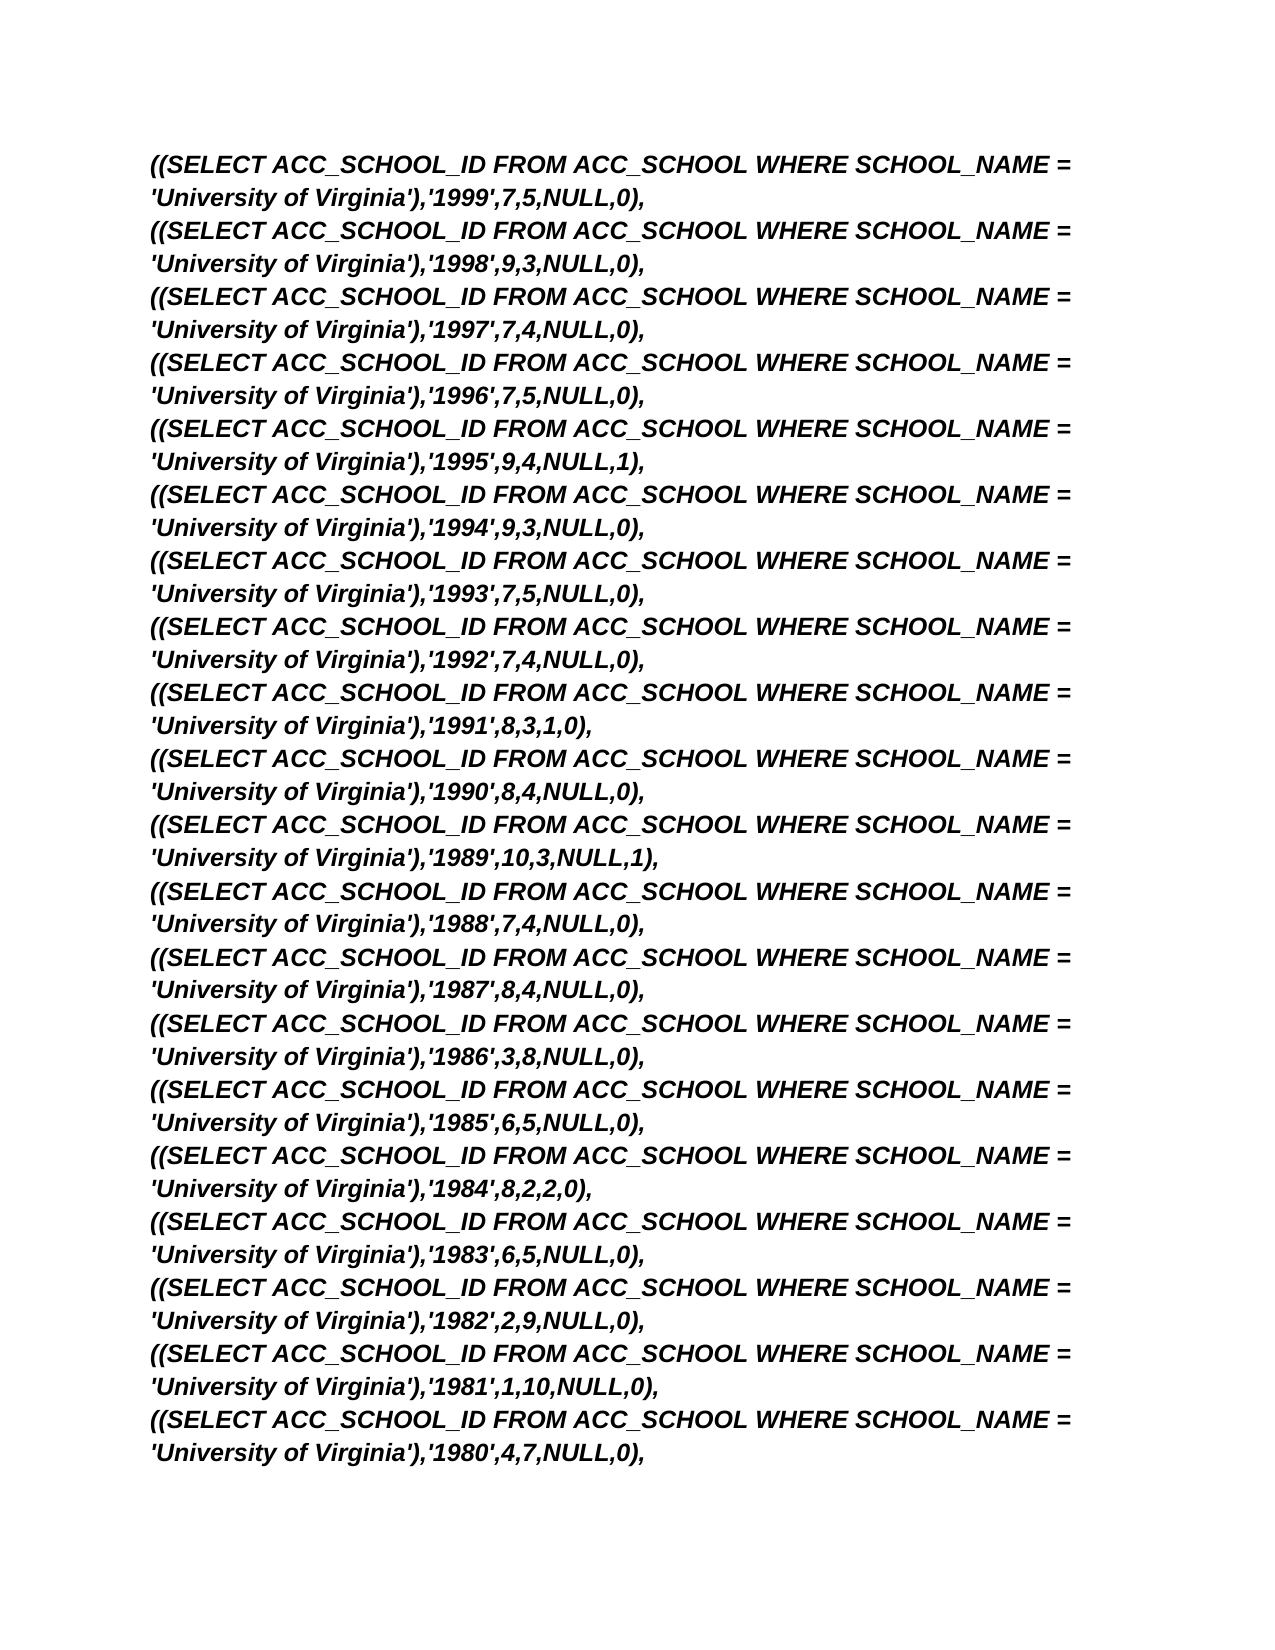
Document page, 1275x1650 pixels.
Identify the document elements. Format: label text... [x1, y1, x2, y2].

text ((SELECT ACC_SCHOOL_ID FROM ACC_SCHOOL WHERE SCHOOL_NAME = 'University of Virginia'),'1994',9,3,NULL,0), [150, 480, 1125, 542]
text ((SELECT ACC_SCHOOL_ID FROM ACC_SCHOOL WHERE SCHOOL_NAME = 'University of Virginia'),'1996',7,5,NULL,0), [150, 348, 1125, 410]
text ((SELECT ACC_SCHOOL_ID FROM ACC_SCHOOL WHERE SCHOOL_NAME = 'University of Virginia'),'1986',3,8,NULL,0), [150, 1008, 1125, 1070]
text ((SELECT ACC_SCHOOL_ID FROM ACC_SCHOOL WHERE SCHOOL_NAME = 'University of Virginia'),'1995',9,4,NULL,1), [150, 414, 1125, 476]
text ((SELECT ACC_SCHOOL_ID FROM ACC_SCHOOL WHERE SCHOOL_NAME = 'University of Virginia'),'1989',10,3,NULL,1), [150, 810, 1125, 872]
text ((SELECT ACC_SCHOOL_ID FROM ACC_SCHOOL WHERE SCHOOL_NAME = 'University of Virginia'),'1982',2,9,NULL,0), [150, 1273, 1125, 1334]
text ((SELECT ACC_SCHOOL_ID FROM ACC_SCHOOL WHERE SCHOOL_NAME = 'University of Virginia'),'1992',7,4,NULL,0), [150, 612, 1125, 674]
text ((SELECT ACC_SCHOOL_ID FROM ACC_SCHOOL WHERE SCHOOL_NAME = 'University of Virginia'),'1980',4,7,NULL,0), [150, 1405, 1125, 1467]
text ((SELECT ACC_SCHOOL_ID FROM ACC_SCHOOL WHERE SCHOOL_NAME = 'University of Virginia'),'1988',7,4,NULL,0), [150, 876, 1125, 938]
text ((SELECT ACC_SCHOOL_ID FROM ACC_SCHOOL WHERE SCHOOL_NAME = 'University of Virginia'),'1985',6,5,NULL,0), [150, 1074, 1125, 1136]
text ((SELECT ACC_SCHOOL_ID FROM ACC_SCHOOL WHERE SCHOOL_NAME = 'University of Virginia'),'1991',8,3,1,0), [150, 678, 1125, 740]
text ((SELECT ACC_SCHOOL_ID FROM ACC_SCHOOL WHERE SCHOOL_NAME = 'University of Virginia'),'1993',7,5,NULL,0), [150, 546, 1125, 608]
text ((SELECT ACC_SCHOOL_ID FROM ACC_SCHOOL WHERE SCHOOL_NAME = 'University of Virginia'),'1998',9,3,NULL,0), [150, 216, 1125, 278]
text ((SELECT ACC_SCHOOL_ID FROM ACC_SCHOOL WHERE SCHOOL_NAME = 'University of Virginia'),'1987',8,4,NULL,0), [150, 942, 1125, 1004]
text ((SELECT ACC_SCHOOL_ID FROM ACC_SCHOOL WHERE SCHOOL_NAME = 'University of Virginia'),'1997',7,4,NULL,0), [150, 282, 1125, 344]
text ((SELECT ACC_SCHOOL_ID FROM ACC_SCHOOL WHERE SCHOOL_NAME = 'University of Virginia'),'1999',7,5,NULL,0), [150, 150, 1125, 212]
text ((SELECT ACC_SCHOOL_ID FROM ACC_SCHOOL WHERE SCHOOL_NAME = 'University of Virginia'),'1990',8,4,NULL,0), [150, 744, 1125, 806]
text ((SELECT ACC_SCHOOL_ID FROM ACC_SCHOOL WHERE SCHOOL_NAME = 'University of Virginia'),'1981',1,10,NULL,0), [150, 1339, 1125, 1401]
text ((SELECT ACC_SCHOOL_ID FROM ACC_SCHOOL WHERE SCHOOL_NAME = 'University of Virginia'),'1984',8,2,2,0), [150, 1141, 1125, 1202]
text ((SELECT ACC_SCHOOL_ID FROM ACC_SCHOOL WHERE SCHOOL_NAME = 'University of Virginia'),'1983',6,5,NULL,0), [150, 1207, 1125, 1268]
